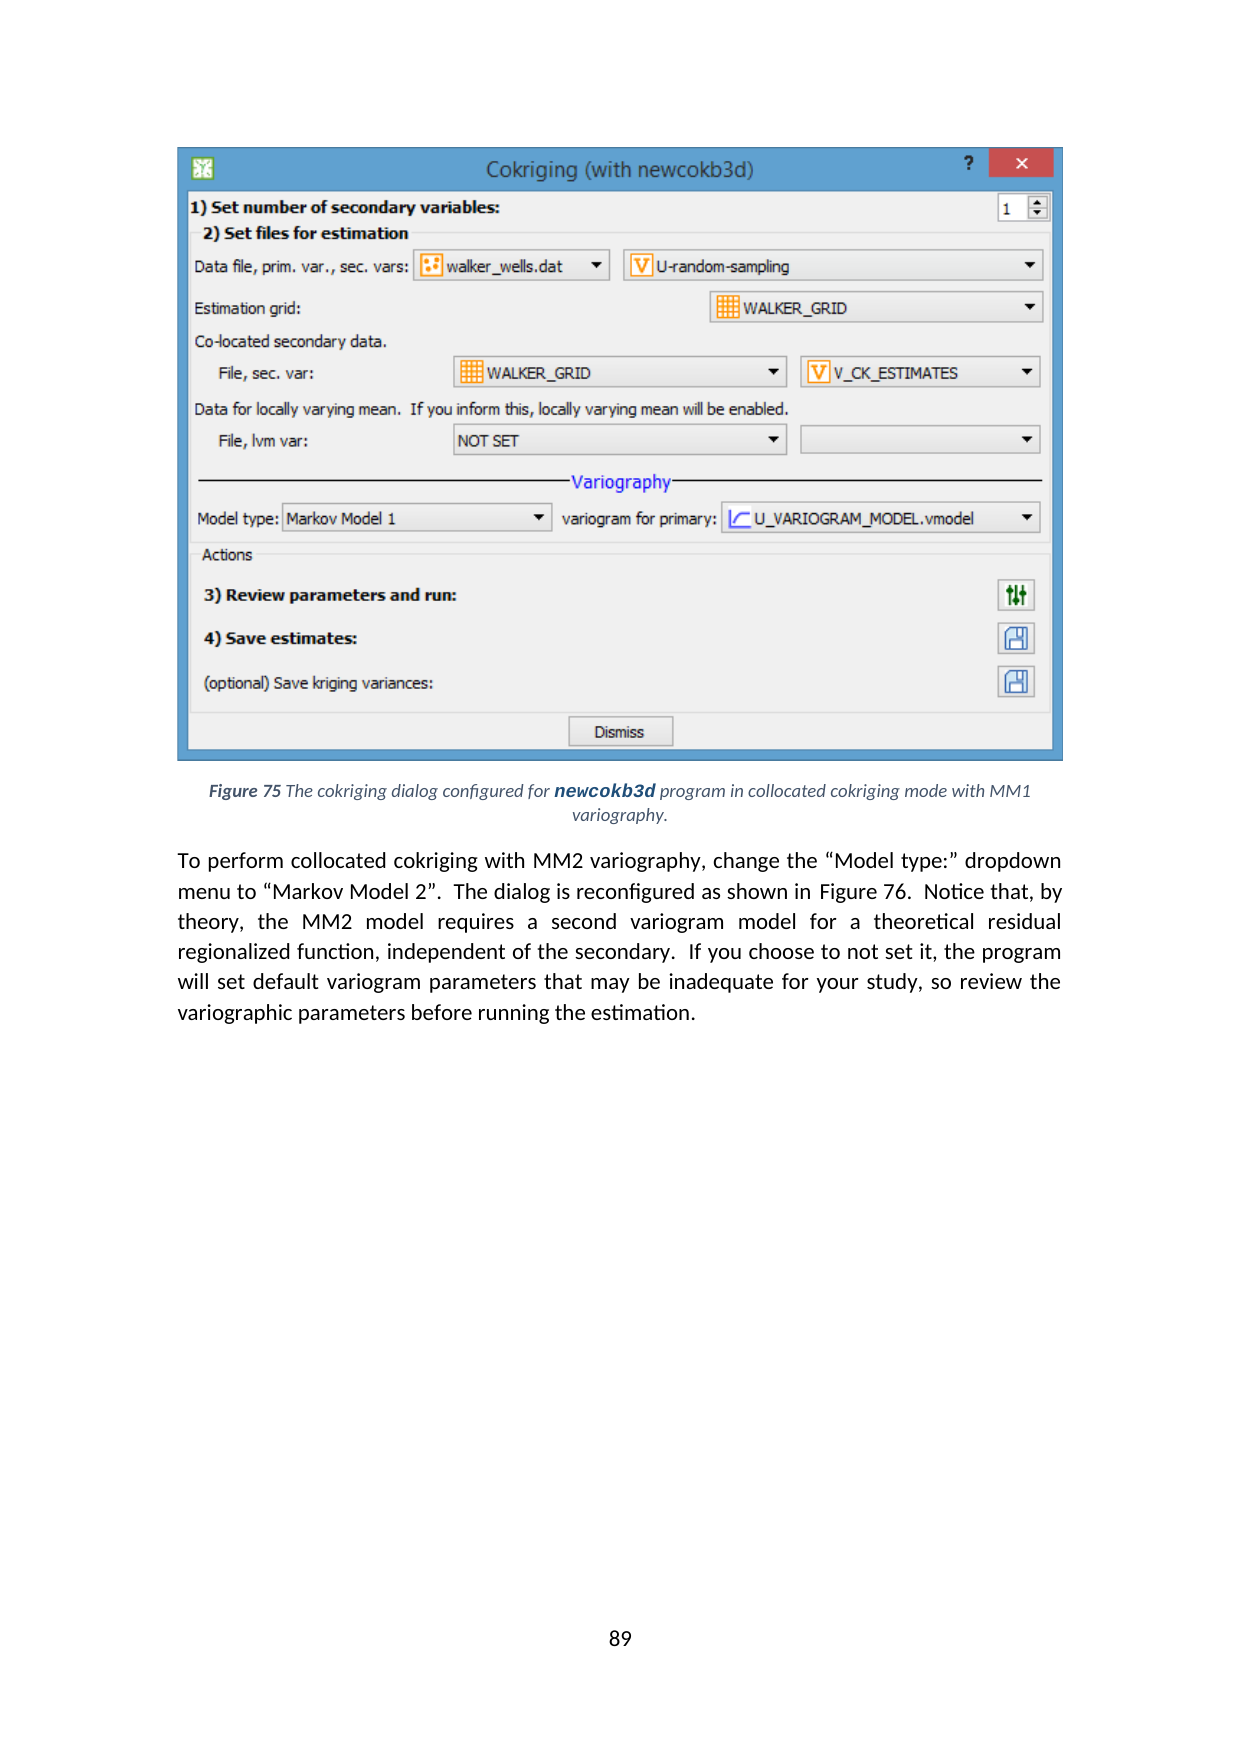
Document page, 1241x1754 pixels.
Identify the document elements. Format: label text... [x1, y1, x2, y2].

picture [177, 147, 1063, 761]
text To perform collocated cokriging with MM2 variography, change the “Model type:” dropdown menu to “Markov Model 2”. The dialog is reconfigured as shown in Figure 76. Notice that, by theory, the MM2 model requires a second variogram model for a theoretical residual regionalized function, independent of the secondary. If you choose to not set it, the program will set default variogram parameters that may be inadequate for your study, so review the variographic parameters before running the estimation. [177, 847, 1063, 1026]
text Figure 75 The cokriging dialog configured for newcokb3d program in collocated cokriging mode with MM1 variography. [177, 779, 1063, 826]
